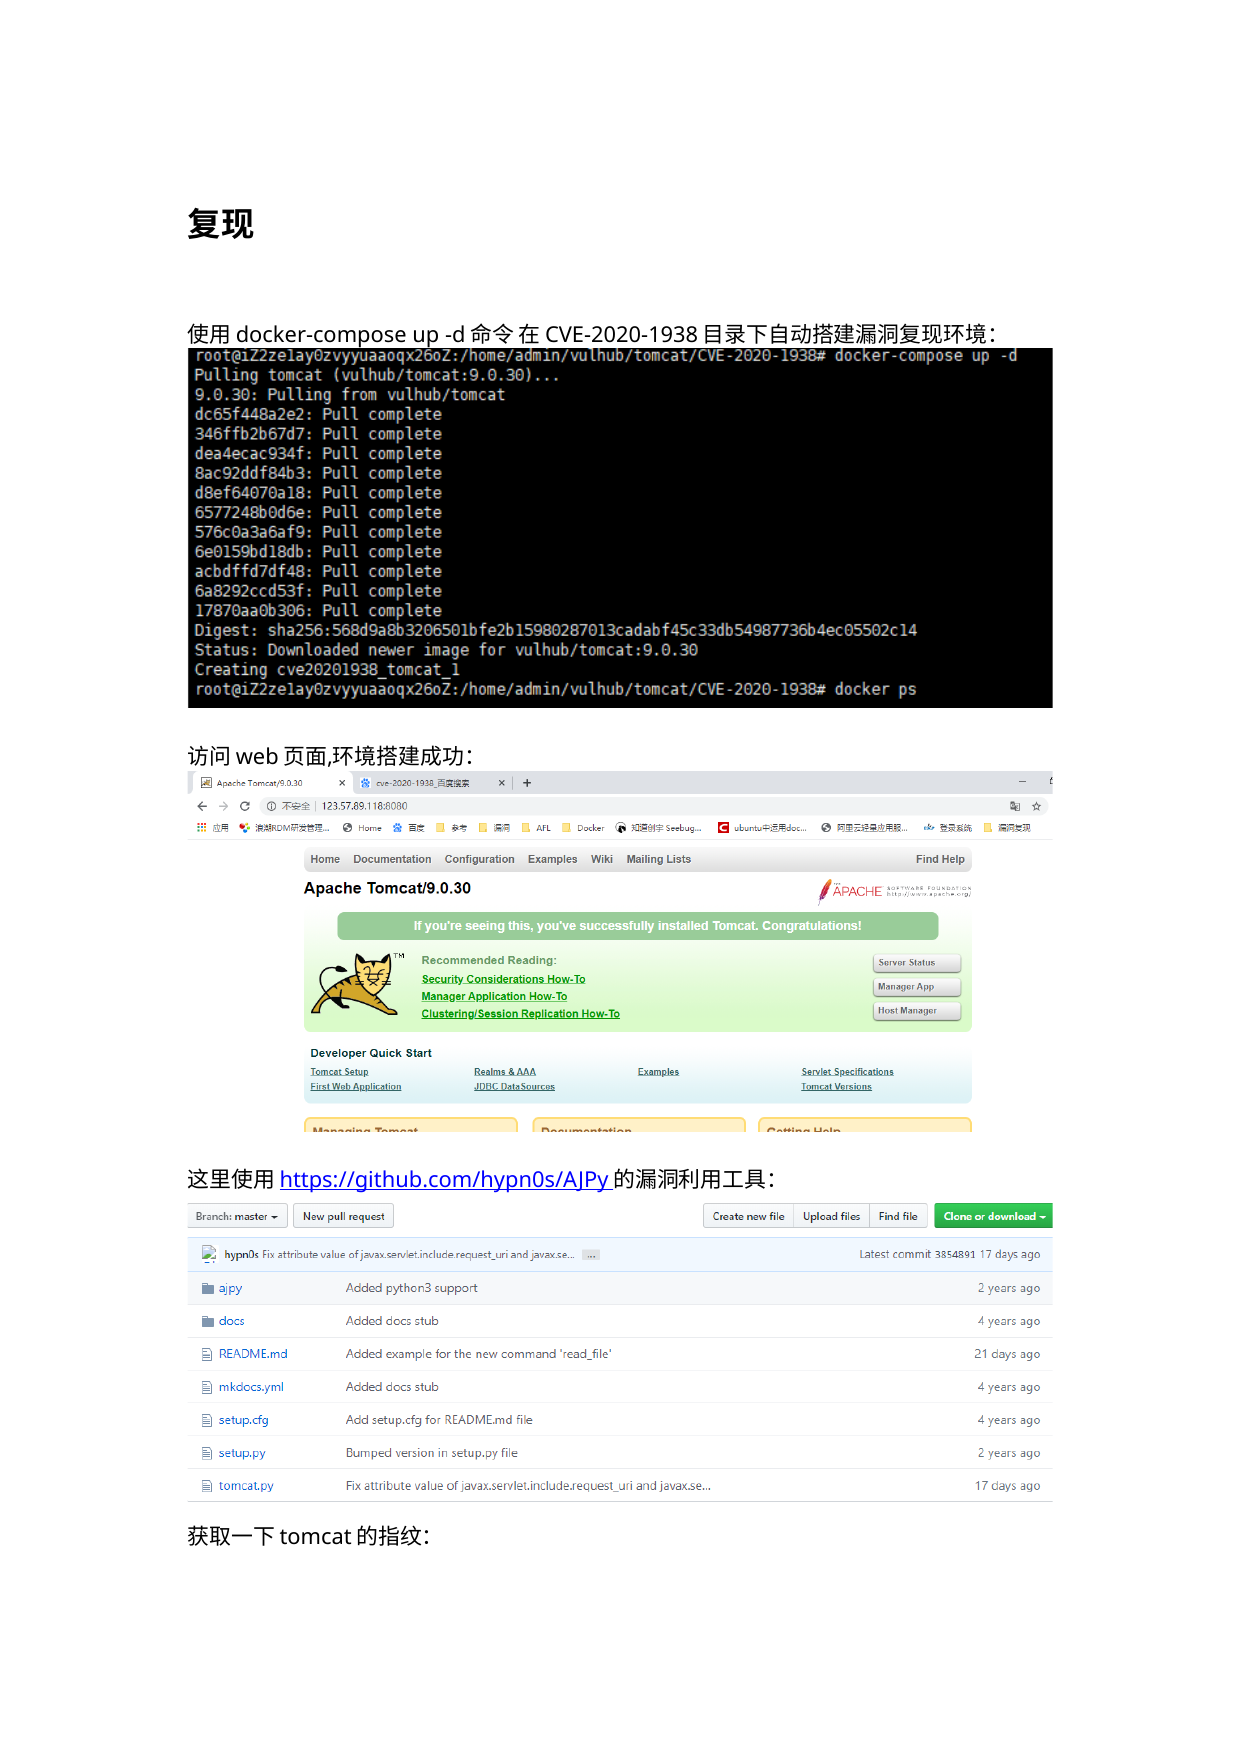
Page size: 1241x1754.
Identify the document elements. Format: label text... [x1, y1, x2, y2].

text 获取一下tomcat的指纹： [187, 1519, 1053, 1551]
text 这里使用https://github.com/hypn0s/AJPy的漏洞利用工具： [187, 1161, 1053, 1193]
text 访问web页面,环境搭建成功： [187, 739, 1053, 771]
subtitle 复现 [187, 189, 1053, 254]
picture [187, 771, 1053, 1132]
picture [187, 1193, 1053, 1508]
picture [187, 348, 1053, 708]
text 使用docker-compose up -d命令 在CVE-2020-1938目录下自动搭建漏洞复现环境： [187, 316, 1053, 348]
